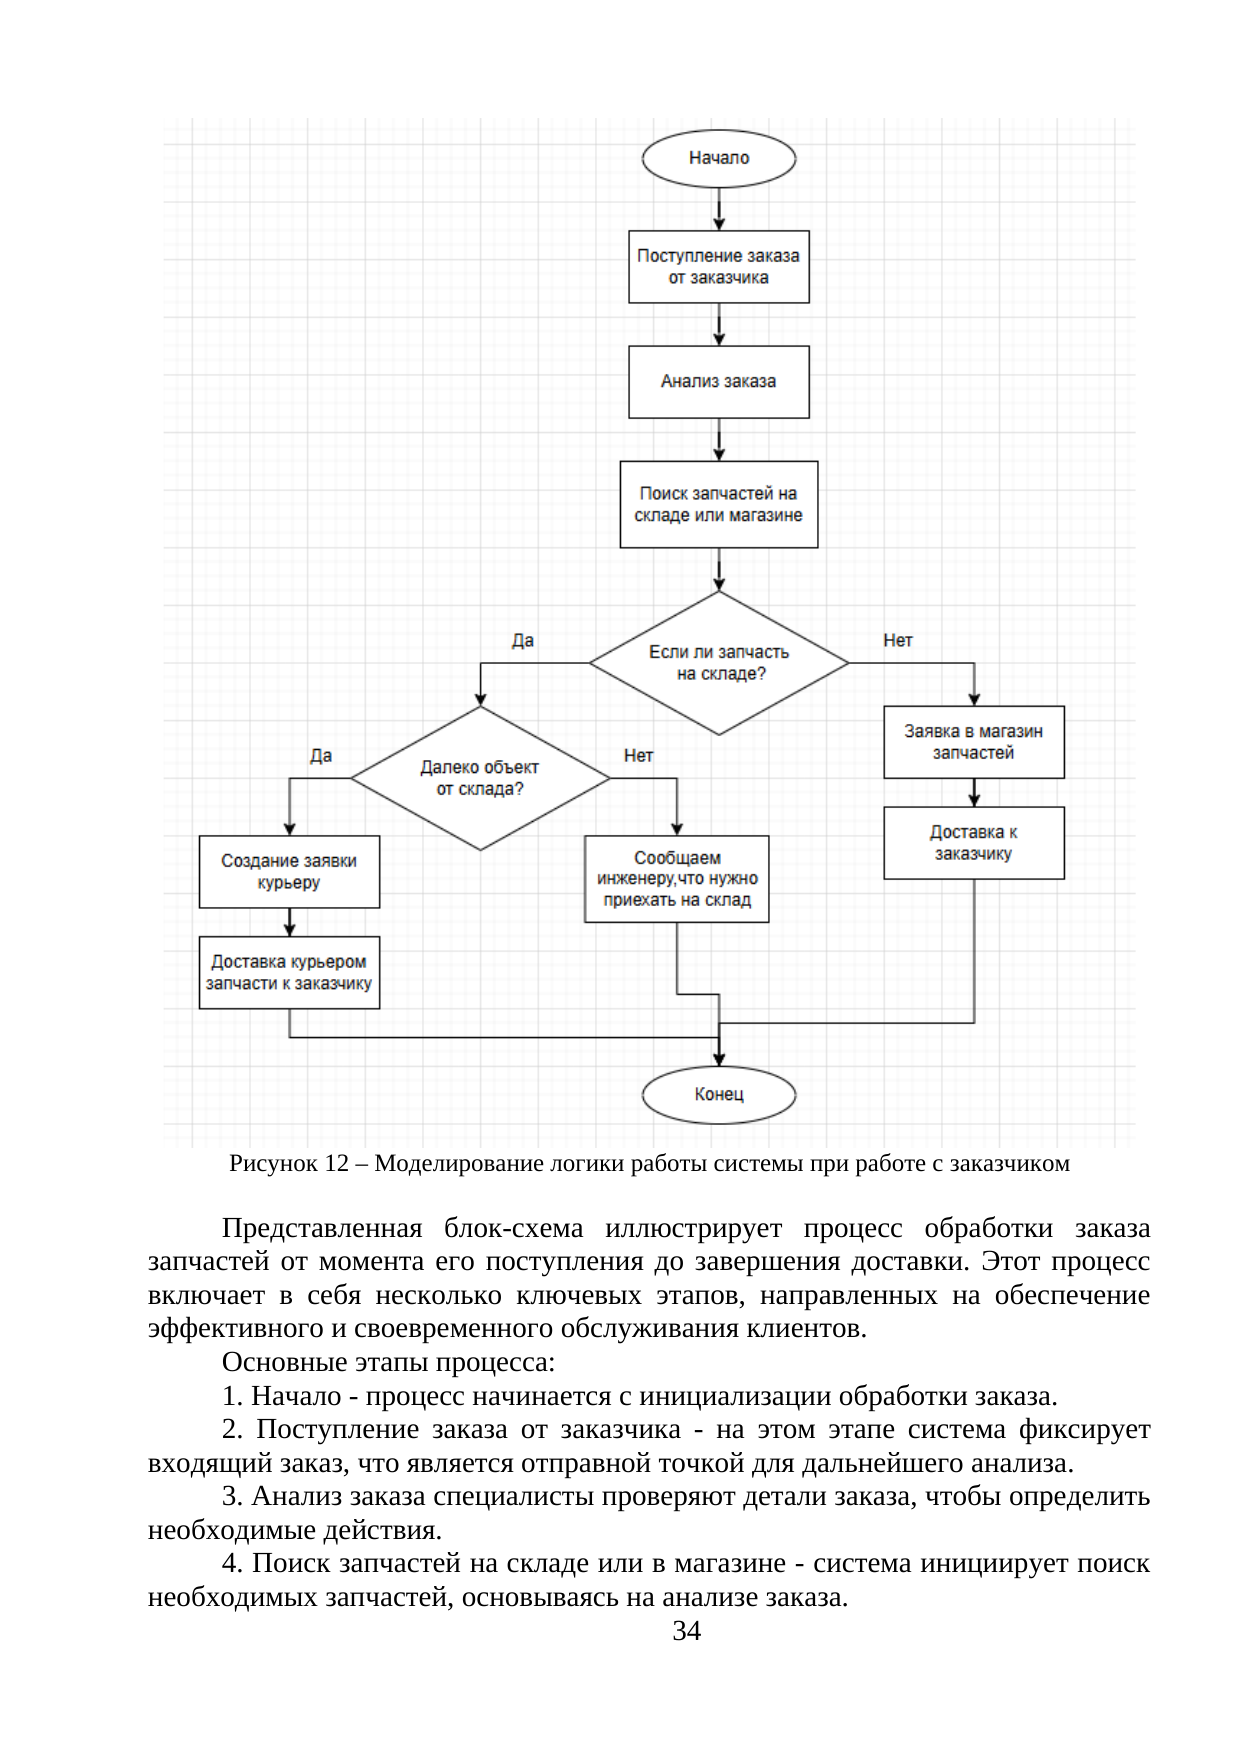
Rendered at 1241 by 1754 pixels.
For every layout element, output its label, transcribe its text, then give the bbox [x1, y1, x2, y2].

text 3. Анализ заказа специалисты проверяют детали заказа, чтобы определить необходимые действия. [148, 1478, 1152, 1545]
picture [163, 118, 1136, 1148]
text 1. Начало - процесс начинается с инициализации обработки заказа. [148, 1378, 1152, 1411]
text Рисунок 12 – Моделирование логики работы системы при работе с заказчиком [148, 1148, 1152, 1176]
text Представленная блок-схема иллюстрирует процесс обработки заказа запчастей от момента его поступления до завершения доставки. Этот процесс включает в себя несколько ключевых этапов, направленных на обеспечение эффективного и своевременного обслуживания клиентов. [148, 1210, 1152, 1344]
text 2. Поступление заказа от заказчика - на этом этапе система фиксирует входящий заказ, что является отправной точкой для дальнейшего анализа. [148, 1411, 1152, 1478]
text Основные этапы процесса: [148, 1344, 1152, 1378]
text 4. Поиск запчастей на складе или в магазине - система инициирует поиск необходимых запчастей, основываясь на анализе заказа. [148, 1545, 1152, 1612]
